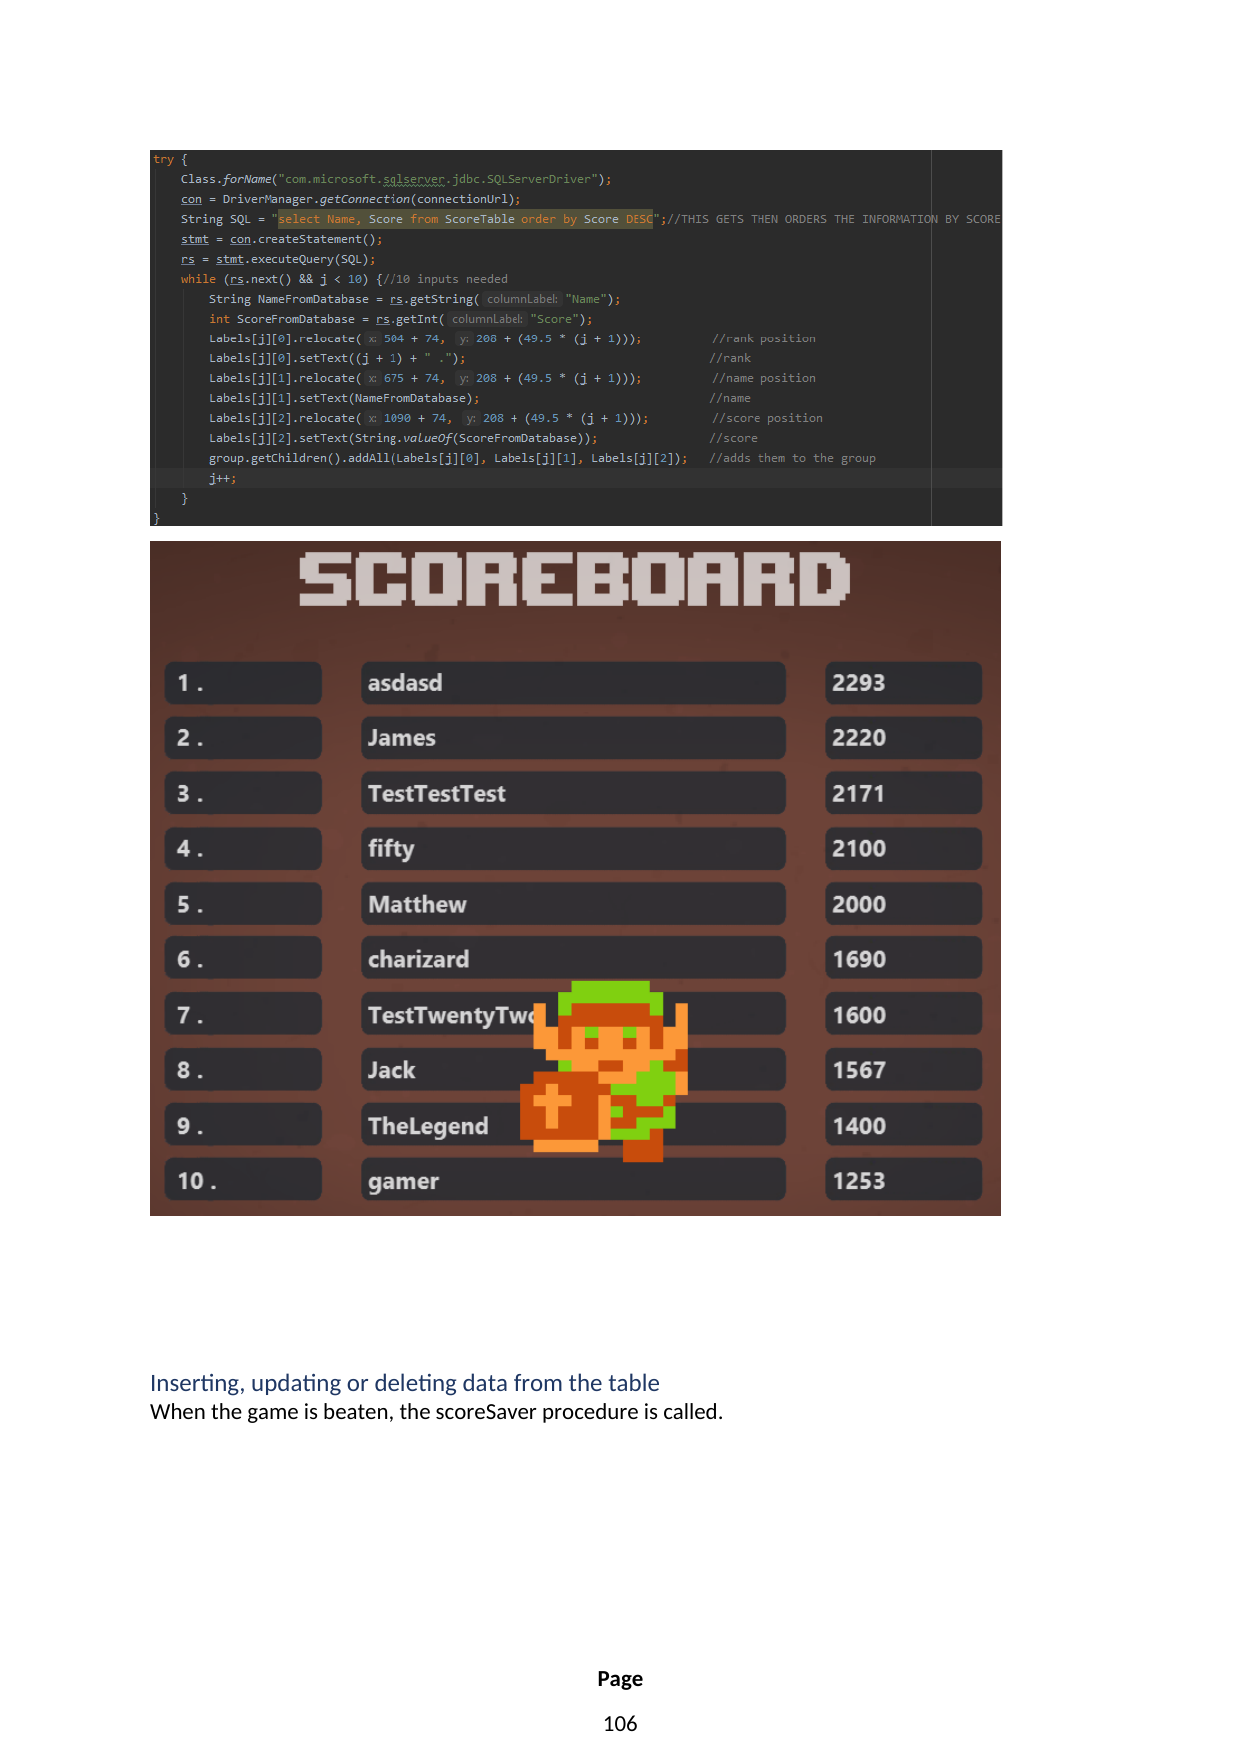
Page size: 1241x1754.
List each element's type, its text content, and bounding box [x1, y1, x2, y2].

subtitle Inserting, updating or deleting data from the table [150, 1367, 1090, 1397]
text When the game is beaten, the scoreSaver procedure is called. [150, 1397, 1090, 1425]
picture [150, 150, 1003, 526]
picture [150, 541, 1001, 1216]
